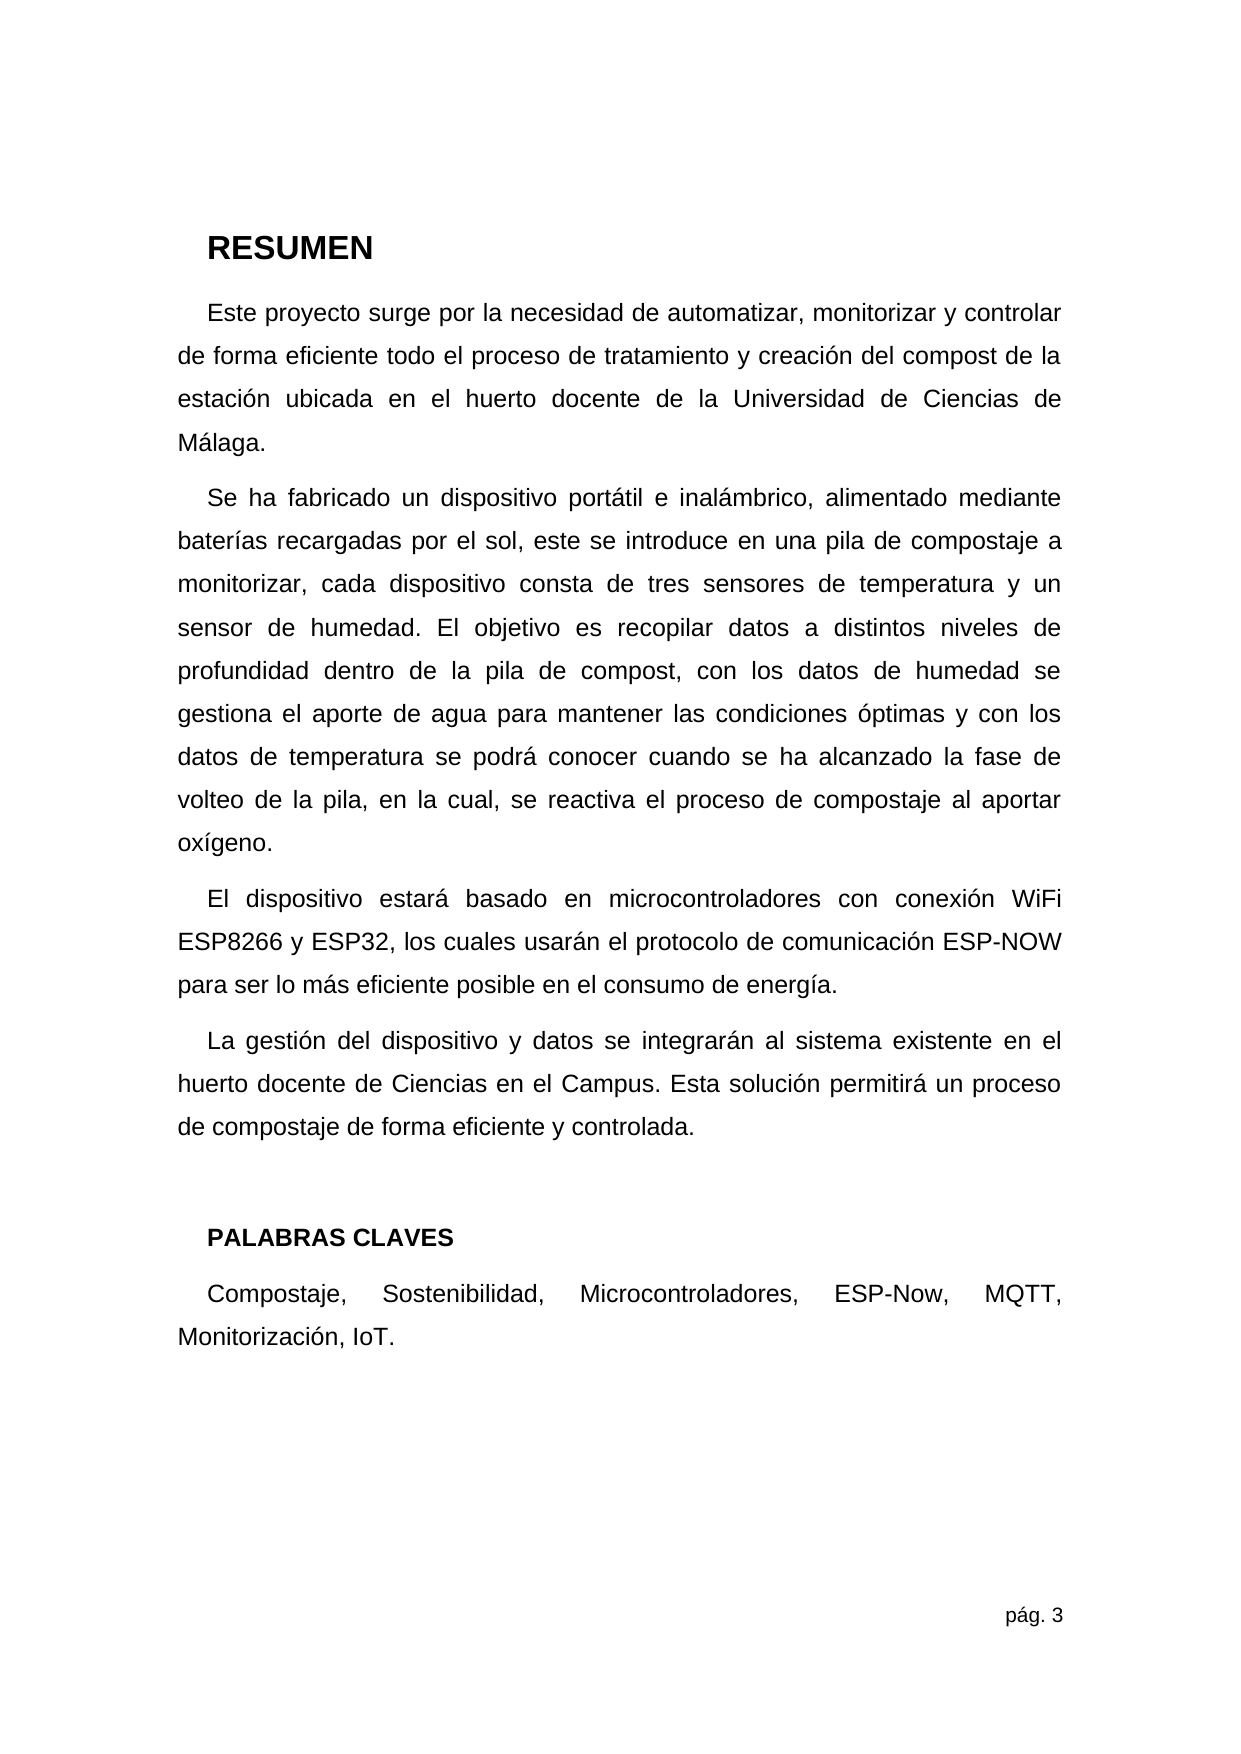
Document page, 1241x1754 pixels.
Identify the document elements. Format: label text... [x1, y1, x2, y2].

text Compostaje, Sostenibilidad, Microcontroladores, ESP-Now, MQTT, Monitorización, IoT. [177, 1279, 1063, 1351]
text La gestión del dispositivo y datos se integrarán al sistema existente en el huerto docente de Ciencias en el Campus. Esta solución permitirá un proceso de compostaje de forma eficiente y controlada. [177, 1026, 1063, 1141]
text Este proyecto surge por la necesidad de automatizar, monitorizar y controlar de forma eficiente todo el proceso de tratamiento y creación del compost de la estación ubicada en el huerto docente de la Universidad de Ciencias de Málaga. [177, 298, 1063, 456]
text Se ha fabricado un dispositivo portátil e inalámbrico, alimentado mediante baterías recargadas por el sol, este se introduce en una pila de compostaje a monitorizar, cada dispositivo consta de tres sensores de temperatura y un sensor de humedad. El objetivo es recopilar datos a distintos niveles de profundidad dentro de la pila de compost, con los datos de humedad se gestiona el aporte de agua para mantener las condiciones óptimas y con los datos de temperatura se podrá conocer cuando se ha alcanzado la fase de volteo de la pila, en la cual, se reactiva el proceso de compostaje al aportar oxígeno. [177, 483, 1063, 857]
text PALABRAS CLAVES [177, 1223, 1063, 1252]
text El dispositivo estará basado en microcontroladores con conexión WiFi ESP8266 y ESP32, los cuales usarán el protocolo de comunicación ESP-NOW para ser lo más eficiente posible en el consumo de energía. [177, 884, 1063, 999]
text RESUMEN [177, 228, 1063, 267]
